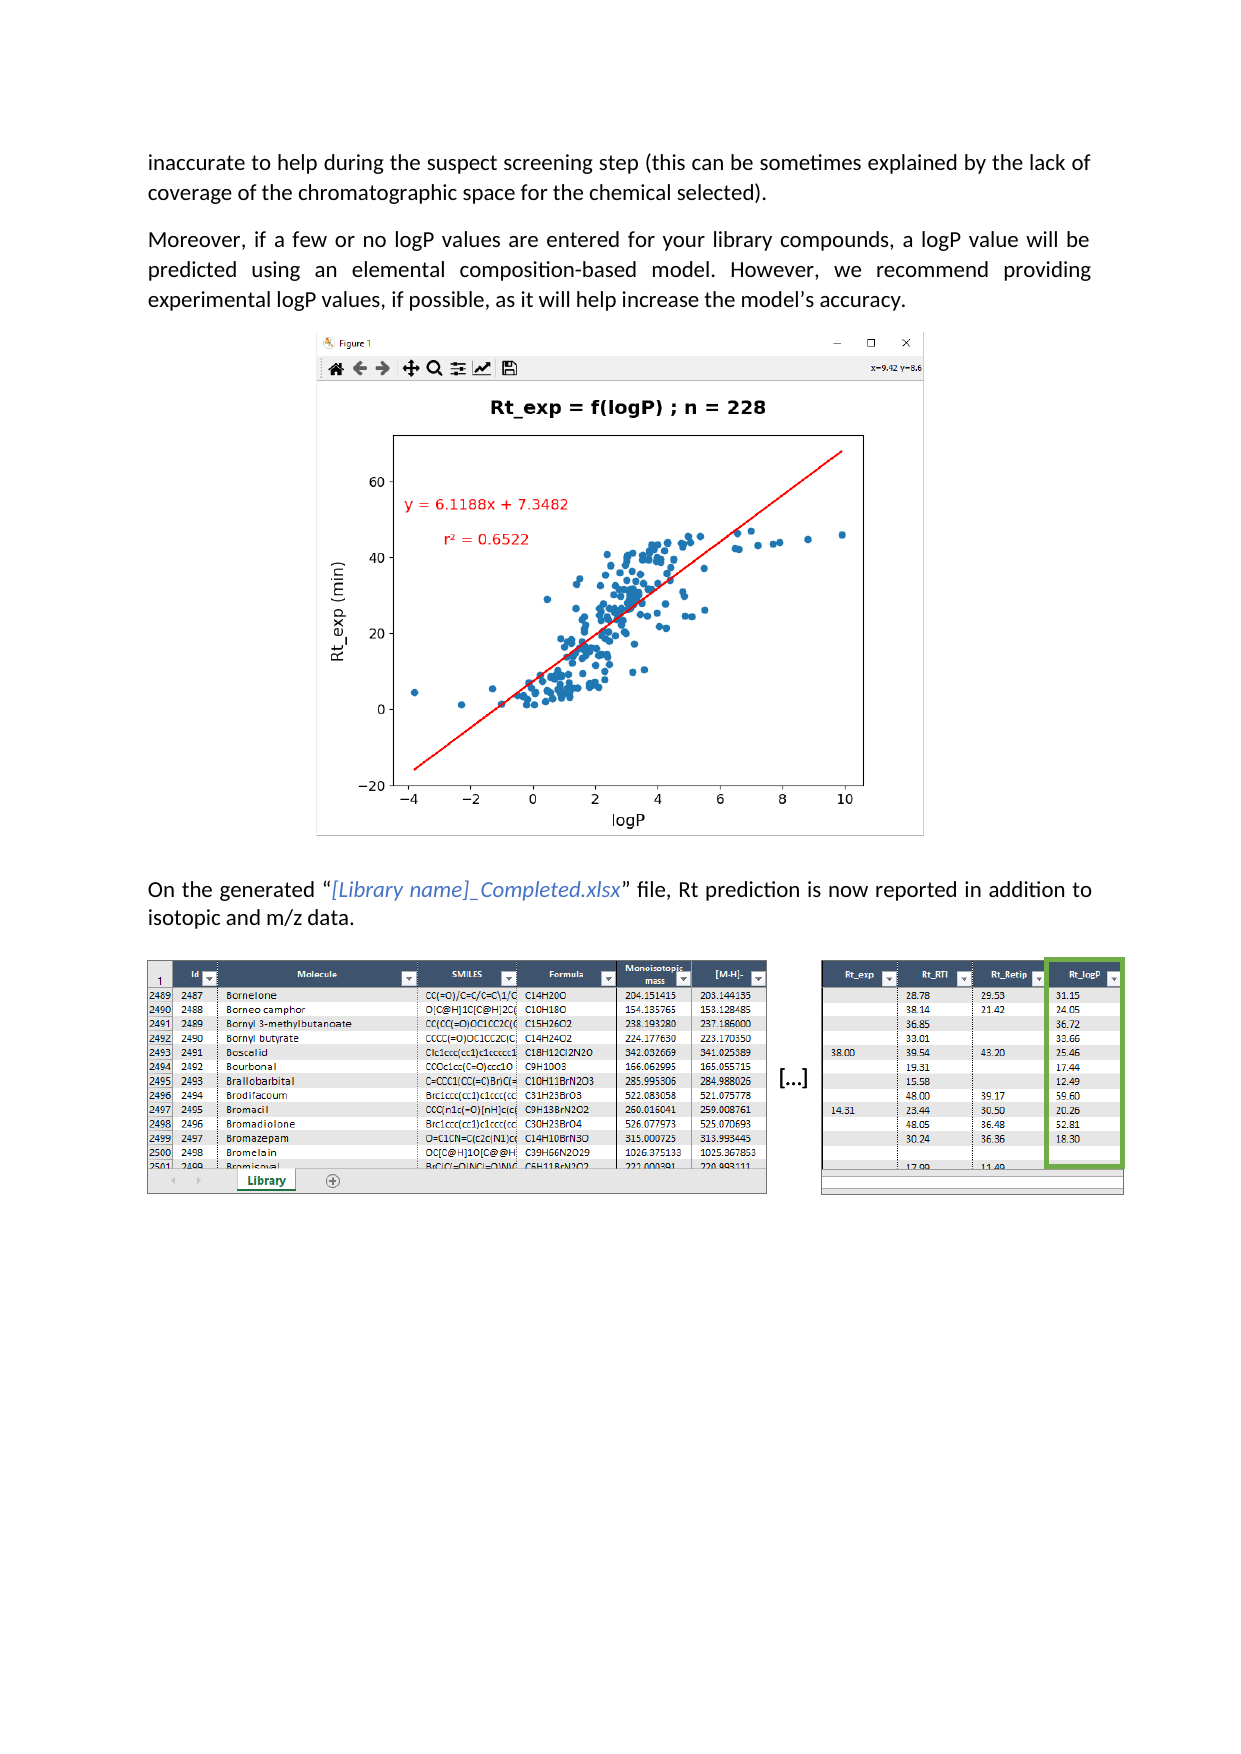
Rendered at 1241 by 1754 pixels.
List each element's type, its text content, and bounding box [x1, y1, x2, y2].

text On the generated “[Library name]_Completed.xlsx” file, Rt prediction is now reported in addition to isotopic and m/z data. [148, 876, 1093, 932]
text Moreover, if a few or no logP values are entered for your library compounds, a logP value will be predicted using an elemental composition-based model. However, we recommend providing experimental logP values, if possible, as it will help increase the model’s accuracy. [148, 225, 1093, 313]
picture [316, 332, 924, 836]
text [148, 148, 1093, 206]
